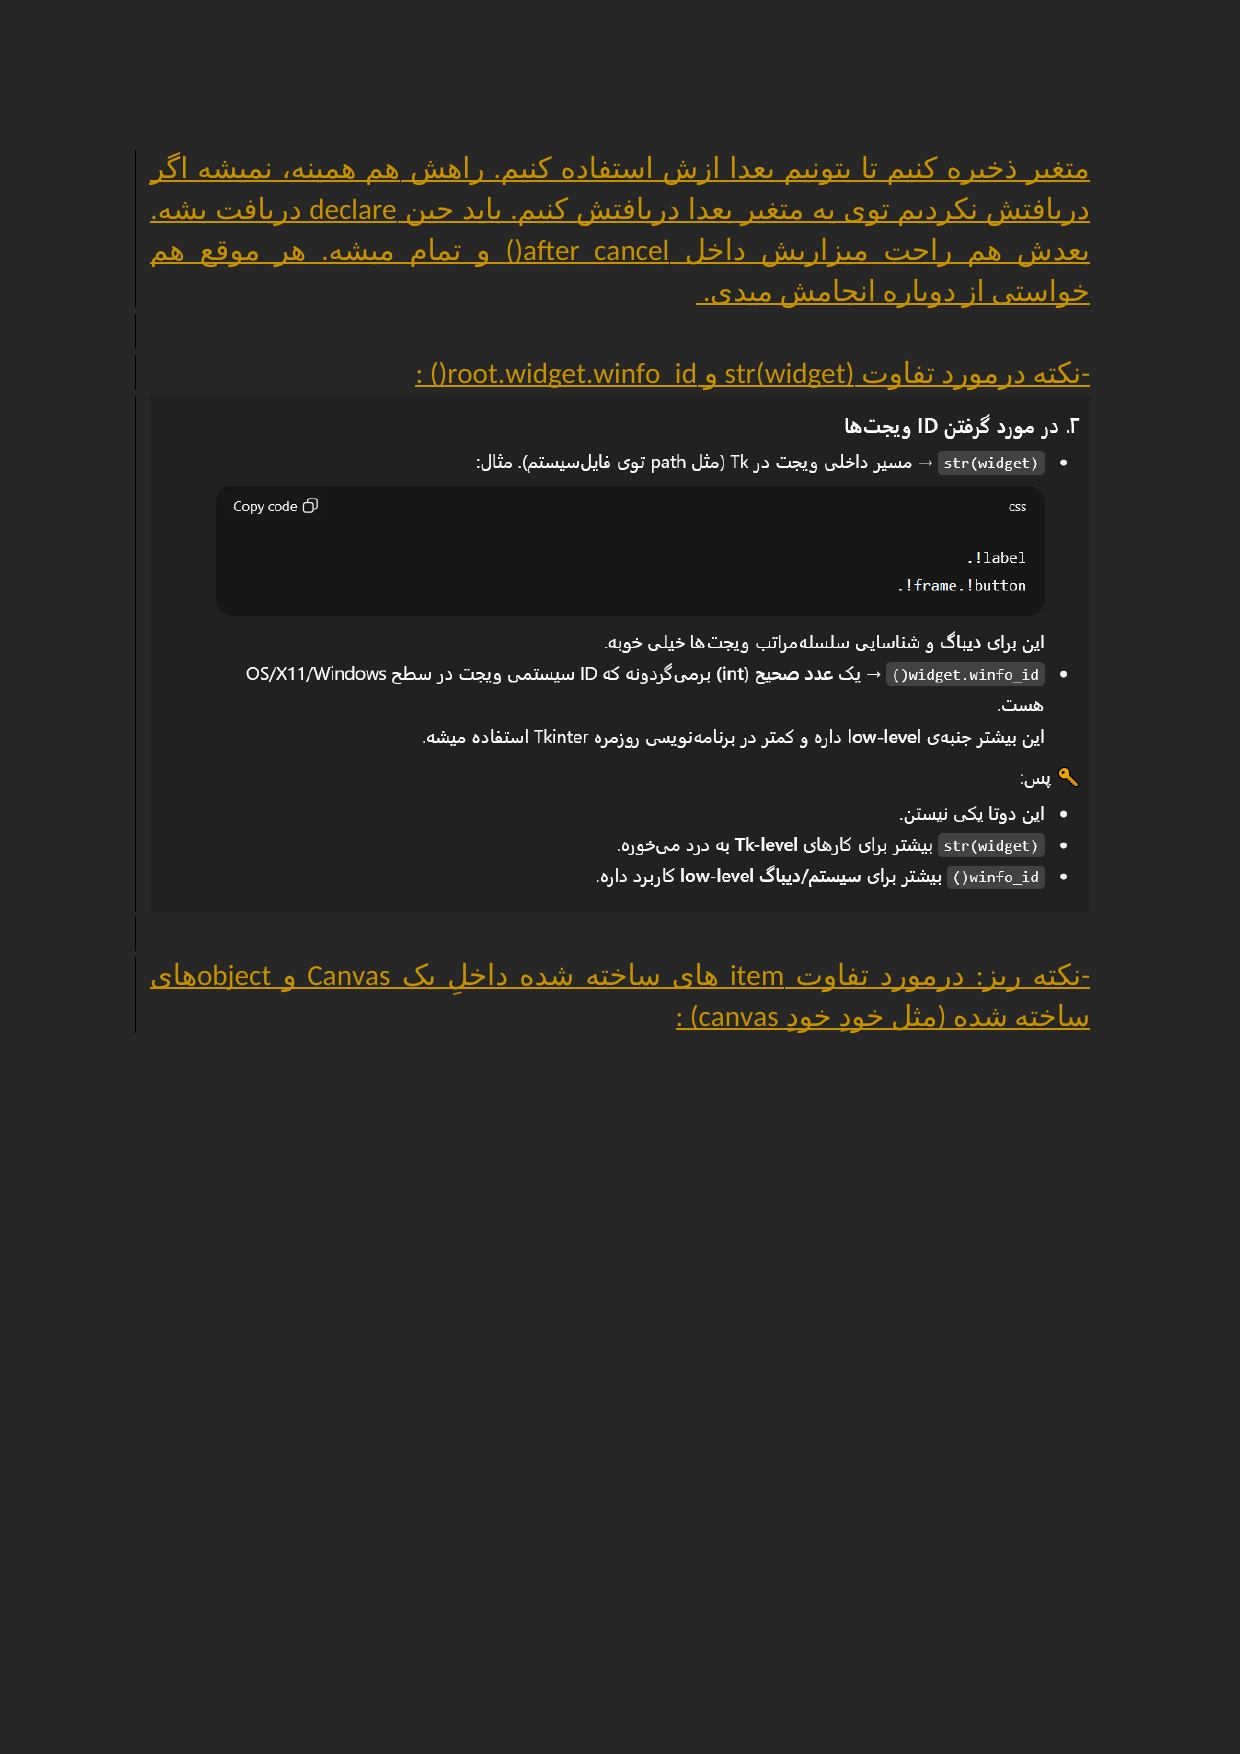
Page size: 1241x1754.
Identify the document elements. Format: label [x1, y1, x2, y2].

picture [150, 395, 1090, 912]
